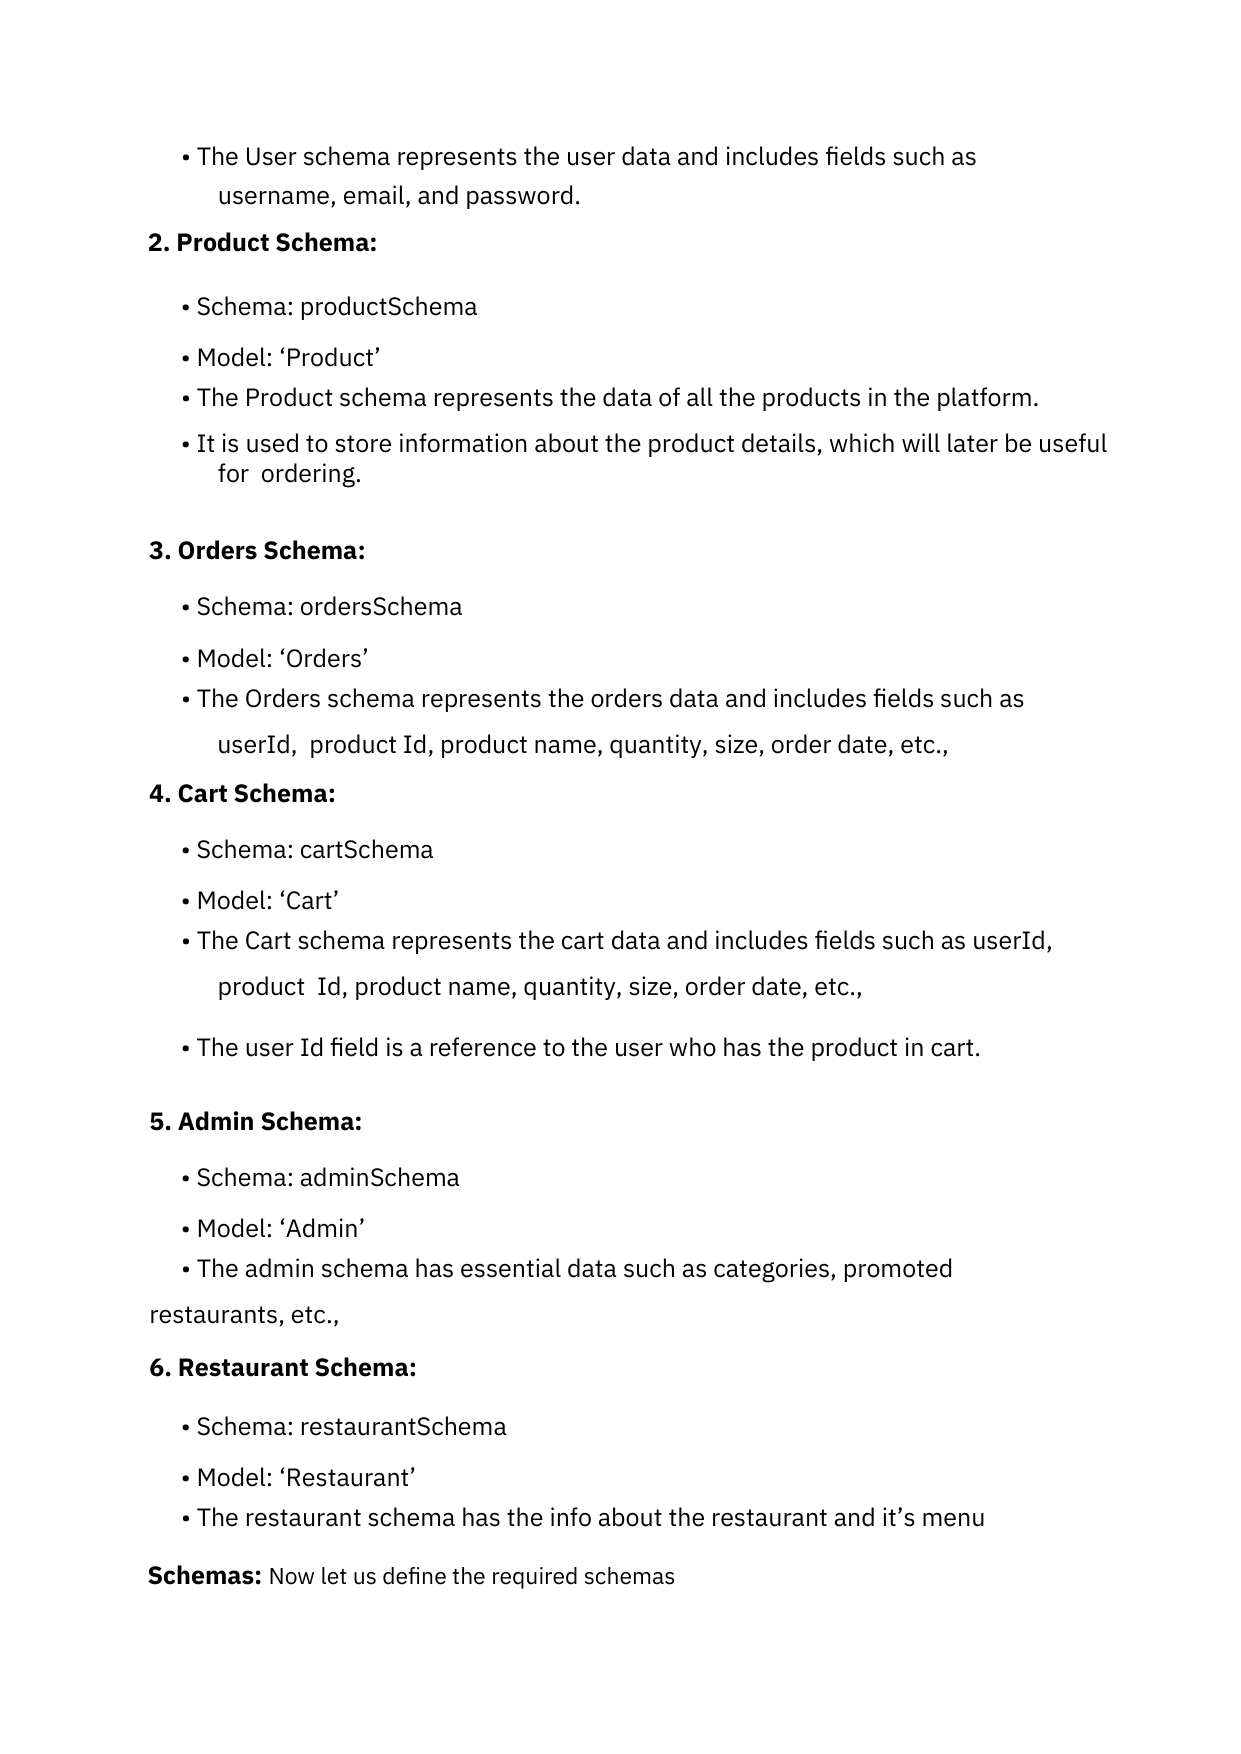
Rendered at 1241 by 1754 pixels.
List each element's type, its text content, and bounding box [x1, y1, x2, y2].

text • The restaurant schema has the info about the restaurant and it’s menu [181, 1501, 1130, 1533]
text • The User schema represents the user data and includes fields such as username, email, and password. [181, 139, 1012, 212]
text Schemas: Now let us define the required schemas [106, 1558, 1130, 1591]
text 3. Orders Schema: [149, 534, 1130, 566]
text 4. Cart Schema: [149, 777, 1130, 809]
text • Model: ‘Restaurant’ [181, 1461, 1130, 1493]
text 5. Admin Schema: [149, 1104, 1130, 1137]
text 6. Restaurant Schema: [149, 1351, 1050, 1383]
text • Schema: cartSchema [181, 833, 1130, 865]
text • The user Id field is a reference to the user who has the product in cart. [181, 1031, 1130, 1064]
text • The admin schema has essential data such as categories, promoted restaurants, etc., [149, 1252, 1050, 1330]
text • Schema: restaurantSchema [181, 1409, 1130, 1442]
text • The Product schema represents the data of all the products in the platform. [181, 381, 1130, 413]
text • Model: ‘Admin’ [181, 1212, 1130, 1244]
text • Model: ‘Orders’ [181, 642, 1130, 674]
text • Model: ‘Product’ [181, 341, 1130, 373]
text 2. Product Schema: [106, 226, 1012, 259]
text • Model: ‘Cart’ [181, 884, 1130, 917]
text • The Orders schema represents the orders data and includes fields such as userId, product Id, product name, quantity, size, order date, etc., [181, 681, 1065, 760]
text • The Cart schema represents the cart data and includes fields such as userId, product Id, product name, quantity, size, order date, etc., [181, 924, 1065, 1002]
text • Schema: ordersSchema [181, 590, 1130, 623]
text • Schema: adminSchema [181, 1161, 1130, 1193]
text • Schema: productSchema [181, 290, 1130, 323]
text • It is used to store information about the product details, which will later be useful for ordering. [181, 428, 1131, 489]
